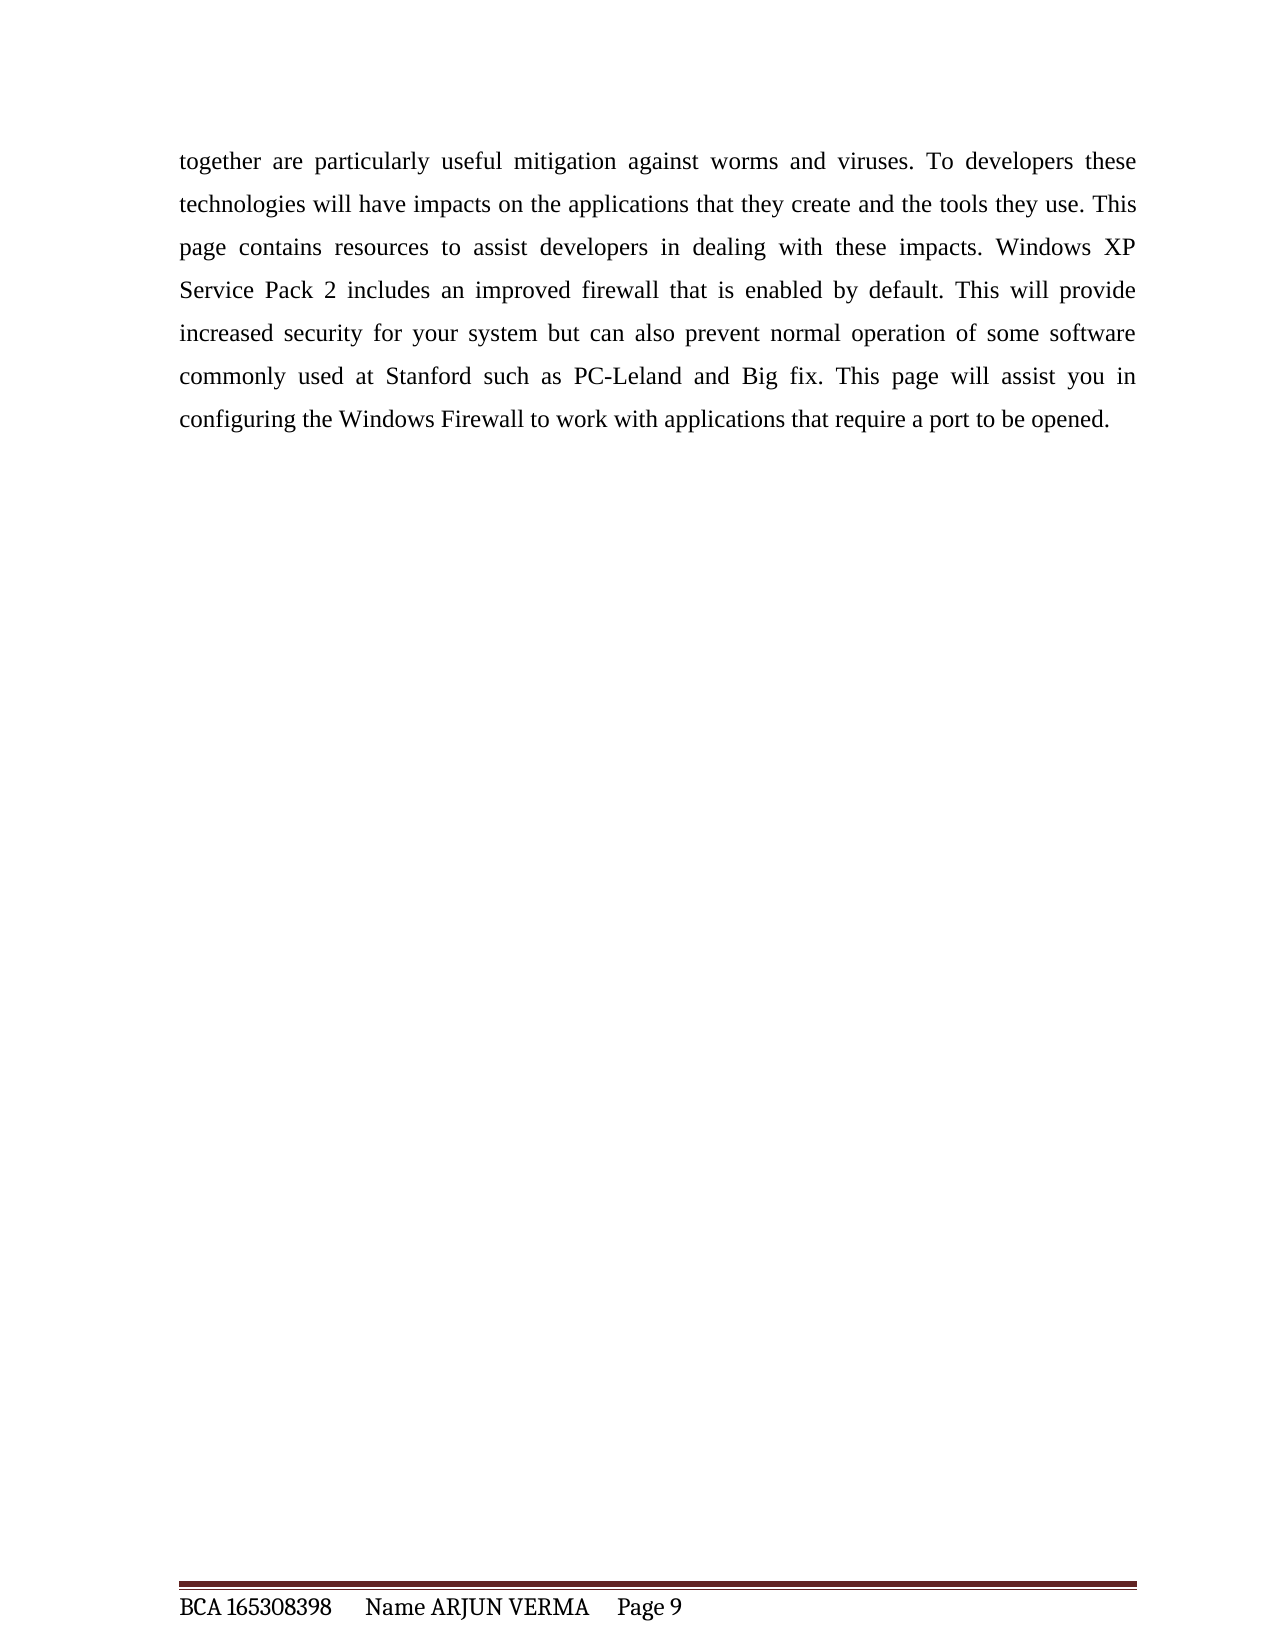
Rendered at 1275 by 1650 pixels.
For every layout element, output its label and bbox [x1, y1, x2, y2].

text [179, 146, 1137, 433]
